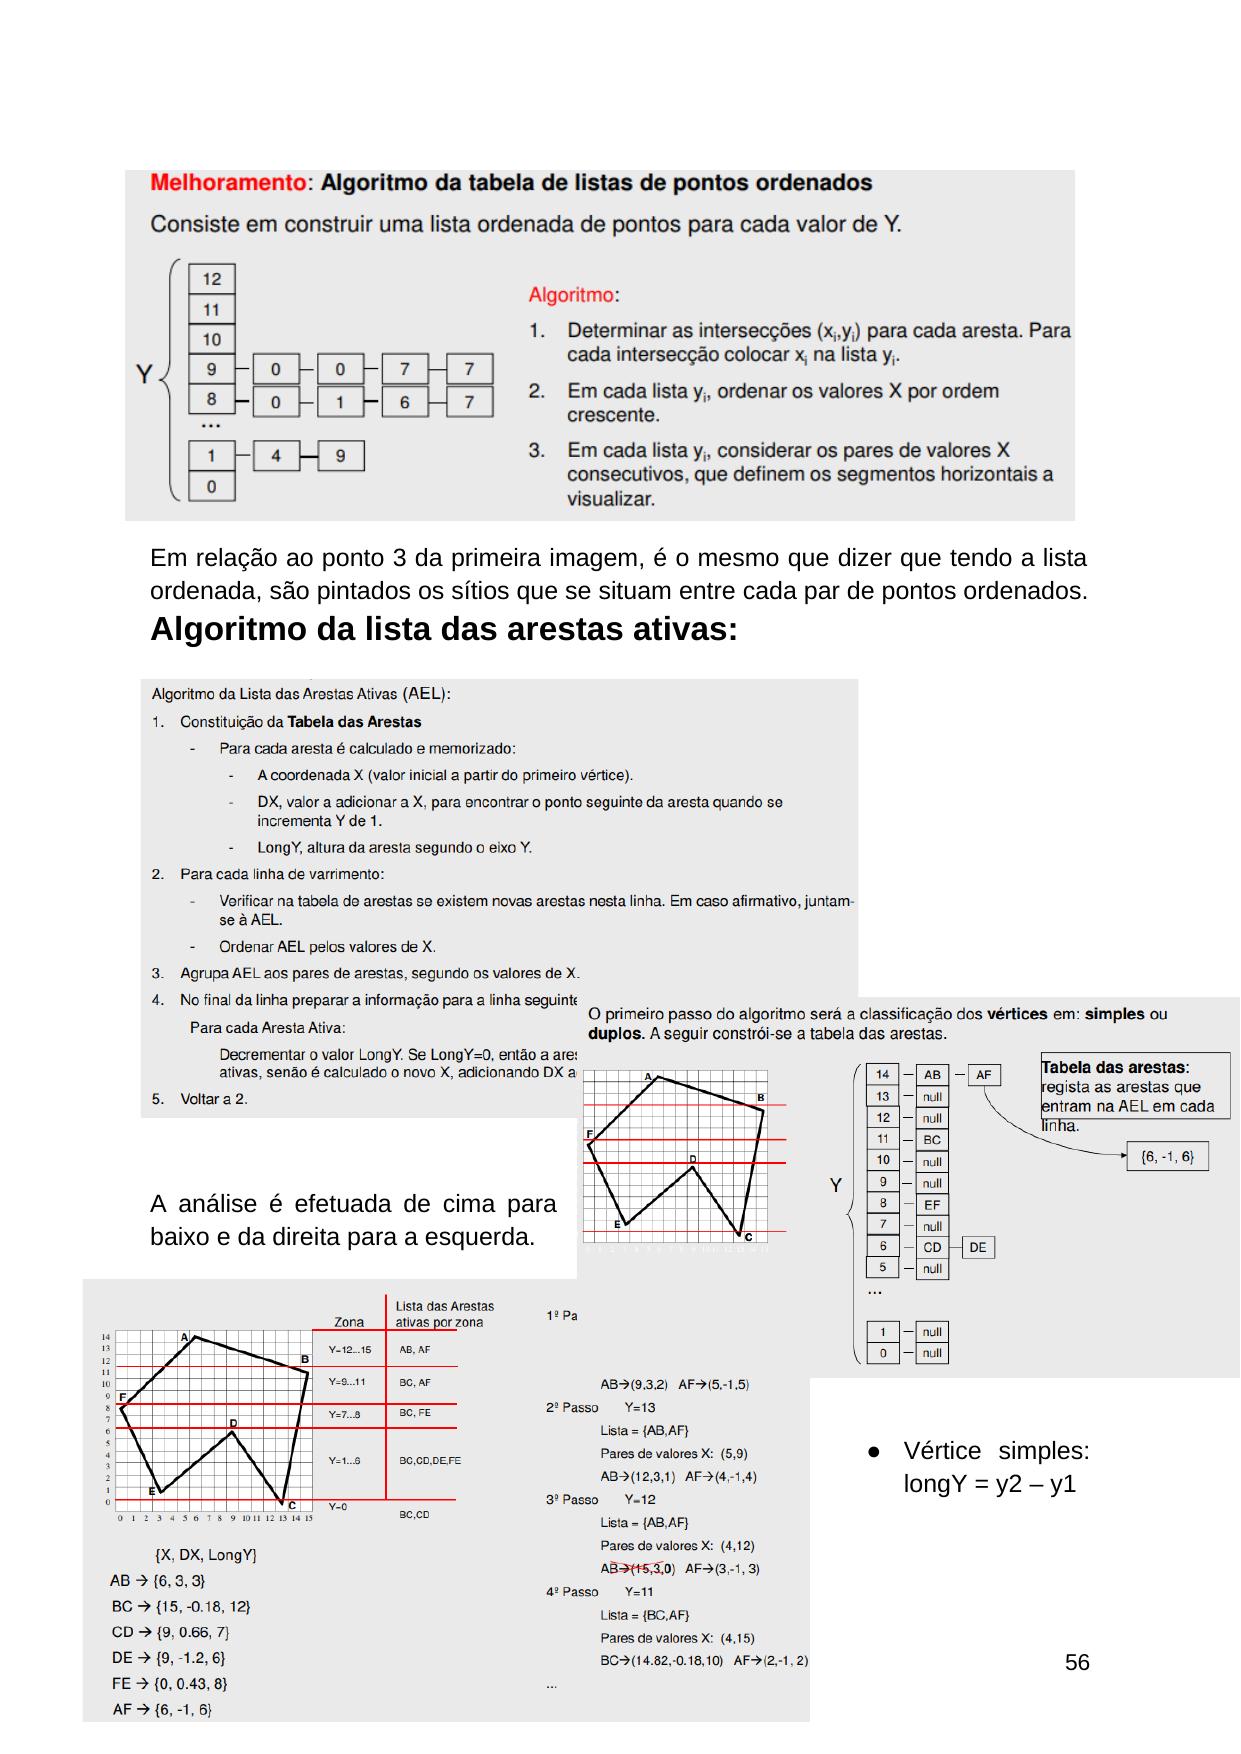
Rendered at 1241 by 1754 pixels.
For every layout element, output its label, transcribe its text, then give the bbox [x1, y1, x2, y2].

picture [82, 679, 1240, 1722]
picture [125, 170, 1075, 521]
text A análise é efetuada de cima para baixo e da direita para a esquerda. [150, 1189, 576, 1251]
list Vértice simples: longY = y2 – y1 [810, 1436, 1090, 1498]
text Algoritmo da lista das arestas ativas: [150, 609, 1090, 648]
